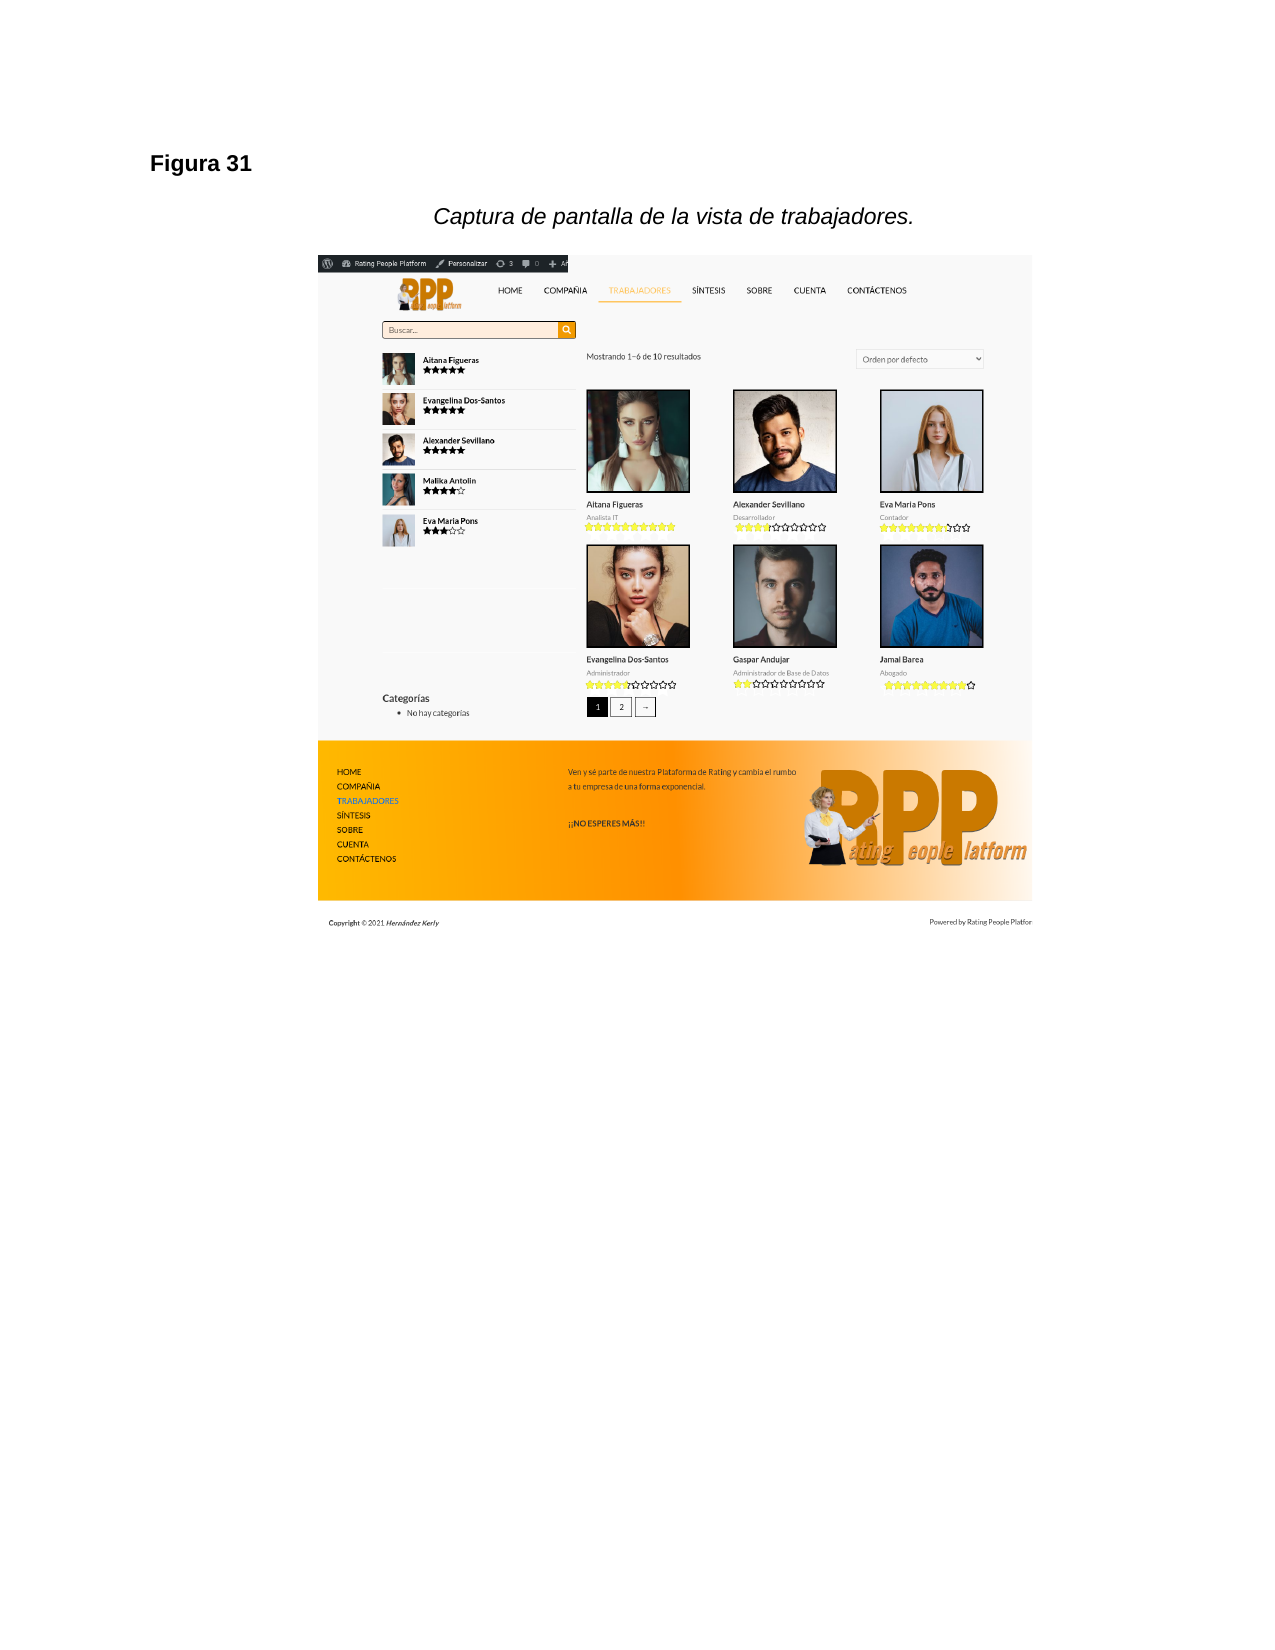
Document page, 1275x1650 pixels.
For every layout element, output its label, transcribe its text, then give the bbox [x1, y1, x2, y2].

text Figura 31 [150, 150, 1125, 176]
picture [318, 255, 1033, 943]
text Captura de pantalla de la vista de trabajadores. [150, 203, 1125, 229]
